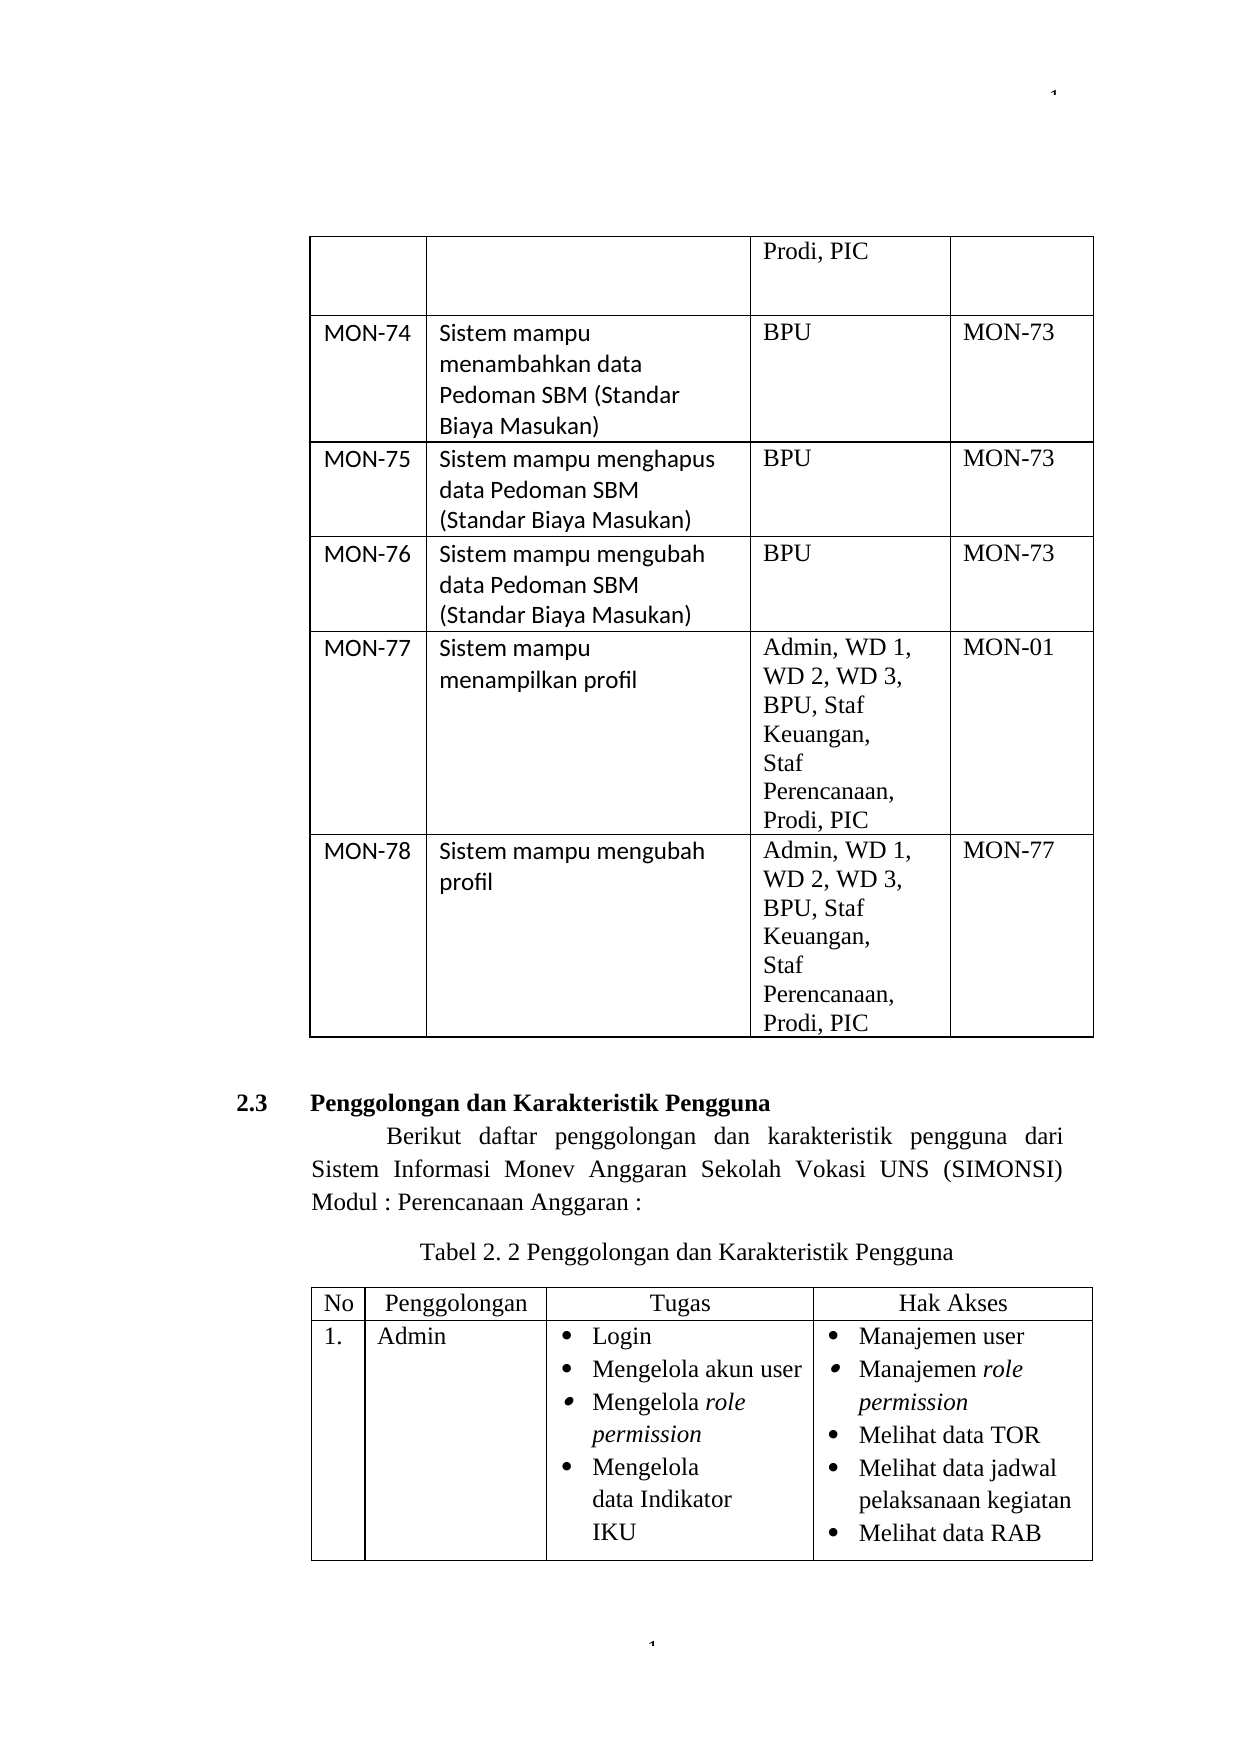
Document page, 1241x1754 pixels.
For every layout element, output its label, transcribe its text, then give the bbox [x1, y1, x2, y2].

table_cell Sistem mampu menambahkan data Pedoman SBM (Standar Biaya Masukan) [427, 316, 750, 441]
table_cell Manajemen user Manajemen role permission Melihat data TOR Melihat data jadwal pelaksanaan kegiatan Melihat data RAB [814, 1321, 1092, 1560]
table_header Penggolongan [366, 1288, 546, 1320]
table_cell Sistem mampu mengubah data Pedoman SBM (Standar Biaya Masukan) [427, 537, 750, 631]
table_cell MON-76 [311, 537, 426, 631]
table_cell Admin, WD 1, WD 2, WD 3, BPU, Staf Keuangan, Staf Perencanaan, Prodi, PIC [751, 835, 950, 1036]
table_cell Sistem mampu menghapus data Pedoman SBM (Standar Biaya Masukan) [427, 443, 750, 536]
table_cell 1. [312, 1321, 364, 1560]
table_header [311, 237, 426, 315]
table_cell MON-73 [951, 443, 1093, 536]
table_cell BPU [751, 537, 950, 631]
table_cell MON-77 [311, 632, 426, 834]
table_header [951, 237, 1093, 315]
table_cell MON-01 [951, 632, 1093, 834]
subtitle Penggolongan dan Karakteristik Pengguna [236, 1088, 1107, 1117]
table_header Prodi, PIC [751, 237, 950, 315]
table_cell Admin [366, 1321, 546, 1560]
table_cell BPU [751, 316, 950, 441]
table_header No [312, 1288, 364, 1320]
table_cell MON-74 [311, 316, 426, 441]
table_cell MON-75 [311, 443, 426, 536]
table_cell Sistem mampu menampilkan profil [427, 632, 750, 834]
table_cell MON-73 [951, 537, 1093, 631]
table_header Hak Akses [814, 1288, 1092, 1320]
table_header [427, 237, 750, 315]
table_cell Login Mengelola akun user Mengelola role permission Mengelola data Indikator IKU [547, 1321, 813, 1560]
table_cell MON-73 [951, 316, 1093, 441]
table_cell MON-77 [951, 835, 1093, 1036]
text Tabel 2. 2 Penggolongan dan Karakteristik Pengguna [419, 1237, 1107, 1266]
text Berikut daftar penggolongan dan karakteristik pengguna dari Sistem Informasi Monev Anggaran Sekolah Vokasi UNS (SIMONSI) Modul : Perencanaan Anggaran : [311, 1121, 1063, 1216]
table_cell Sistem mampu mengubah profil [427, 835, 750, 1036]
table_header Tugas [547, 1288, 813, 1320]
table_cell Admin, WD 1, WD 2, WD 3, BPU, Staf Keuangan, Staf Perencanaan, Prodi, PIC [751, 632, 950, 834]
table_cell BPU [751, 443, 950, 536]
table_cell MON-78 [311, 835, 426, 1036]
